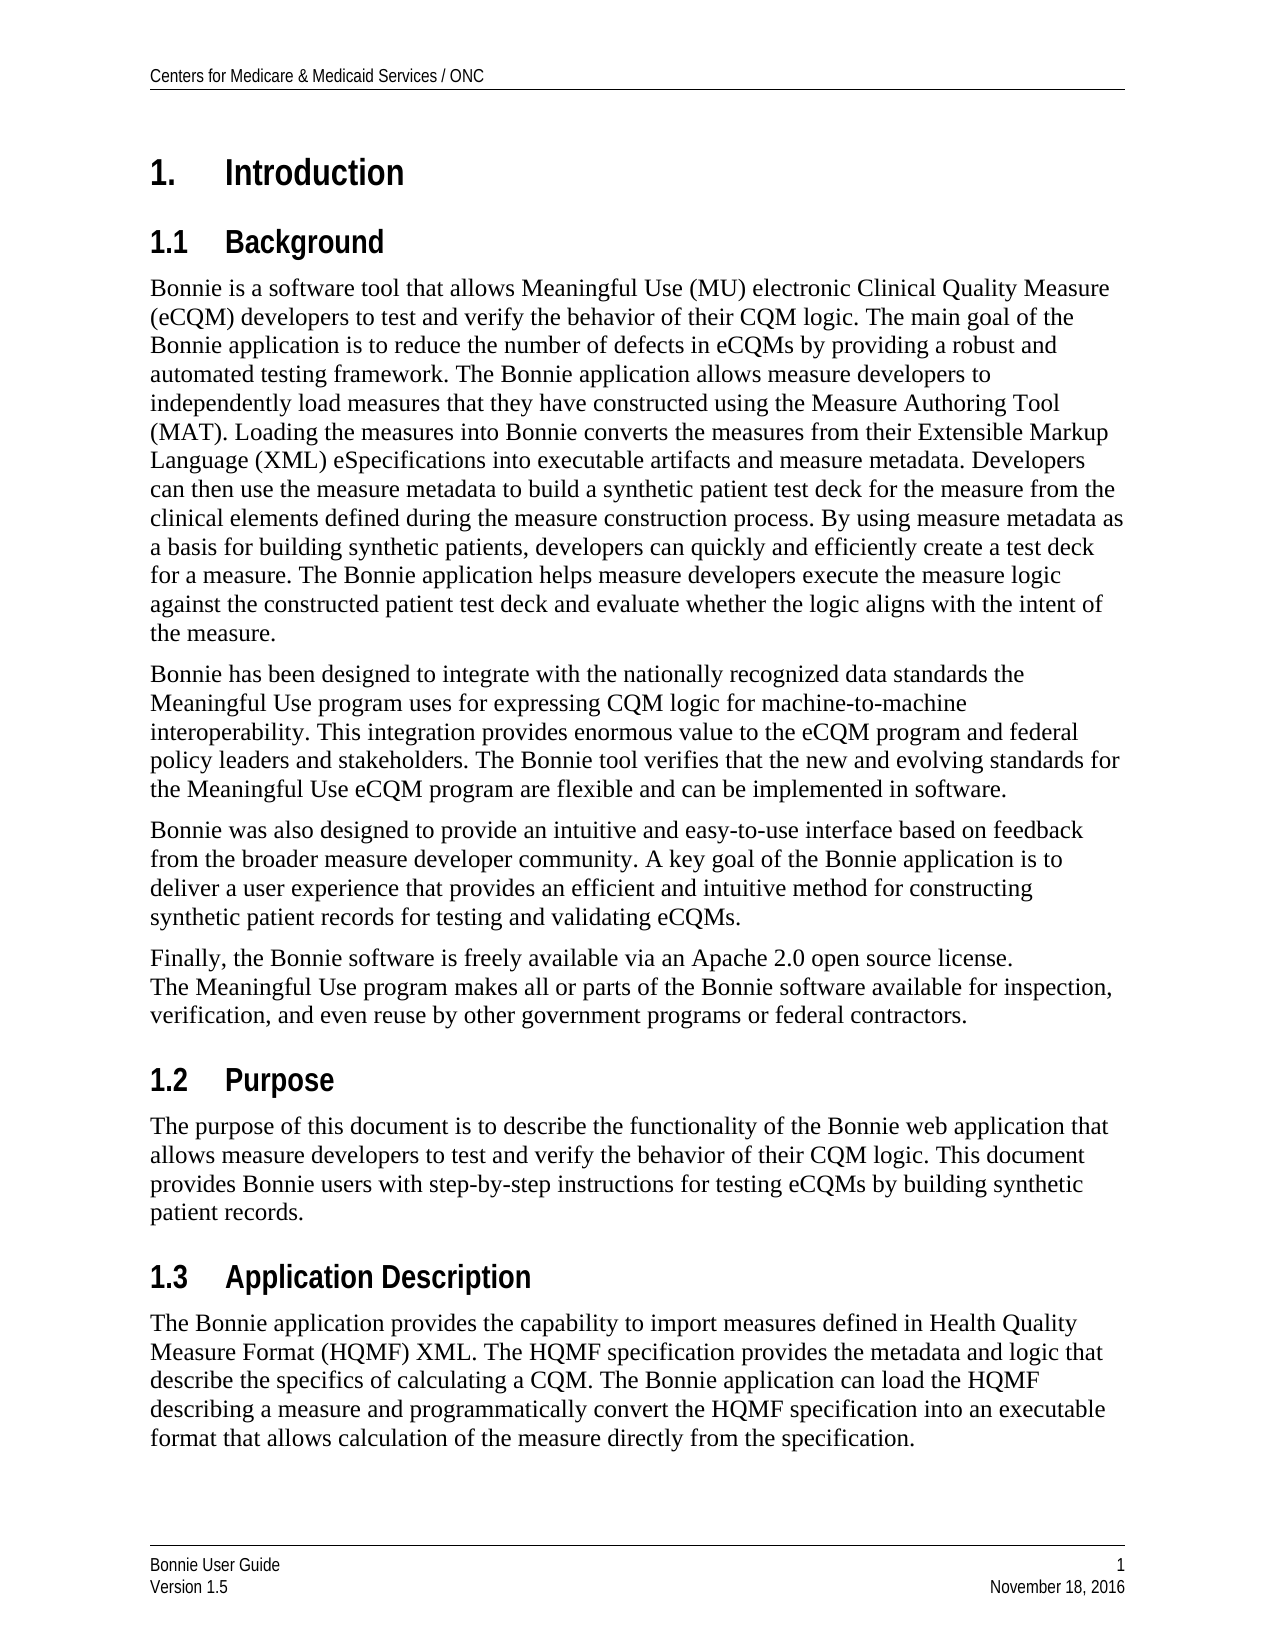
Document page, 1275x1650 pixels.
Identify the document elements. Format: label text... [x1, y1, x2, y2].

text The Bonnie application provides the capability to import measures defined in Health Quality Measure Format (HQMF) XML. The HQMF specification provides the metadata and logic that describe the specifics of calculating a CQM. The Bonnie application can load the HQMF describing a measure and programmatically convert the HQMF specification into an executable format that allows calculation of the measure directly from the specification. [150, 1308, 1125, 1452]
text Finally, the Bonnie software is freely available via an Apache 2.0 open source license. The Meaningful Use program makes all or parts of the Bonnie software available for inspection, verification, and even reuse by other government programs or federal contractors. [150, 943, 1125, 1029]
subtitle Application Description [150, 1257, 1125, 1296]
text Bonnie was also designed to provide an intuitive and easy-to-use interface based on feedback from the broader measure developer community. A key goal of the Bonnie application is to deliver a user experience that provides an efficient and intuitive method for constructing synthetic patient records for testing and validating eCQMs. [150, 815, 1125, 930]
subtitle Background [150, 222, 1125, 260]
text Bonnie is a software tool that allows Meaningful Use (MU) electronic Clinical Quality Measure (eCQM) developers to test and verify the behavior of their CQM logic. The main goal of the Bonnie application is to reduce the number of defects in eCQMs by providing a robust and automated testing framework. The Bonnie application allows measure developers to independently load measures that they have constructed using the Measure Authoring Tool (MAT). Loading the measures into Bonnie converts the measures from their Extensible Markup Language (XML) eSpecifications into executable artifacts and measure metadata. Developers can then use the measure metadata to build a synthetic patient test deck for the measure from the clinical elements defined during the measure construction process. By using measure metadata as a basis for building synthetic patients, developers can quickly and efficiently create a test deck for a measure. The Bonnie application helps measure developers execute the measure logic against the constructed patient test deck and evaluate whether the logic aligns with the intent of the measure. [150, 273, 1125, 647]
subtitle Purpose [150, 1060, 1125, 1099]
text The purpose of this document is to describe the functionality of the Bonnie web application that allows measure developers to test and verify the behavior of their CQM logic. This document provides Bonnie users with step-by-step instructions for testing eCQMs by building synthetic patient records. [150, 1111, 1125, 1226]
text Bonnie has been designed to integrate with the nationally recognized data standards the Meaningful Use program uses for expressing CQM logic for machine-to-machine interoperability. This integration provides enormous value to the eCQM program and federal policy leaders and stakeholders. The Bonnie tool verifies that the new and evolving standards for the Meaningful Use eCQM program are flexible and can be implemented in software. [150, 659, 1125, 803]
subtitle Introduction [150, 150, 1125, 193]
